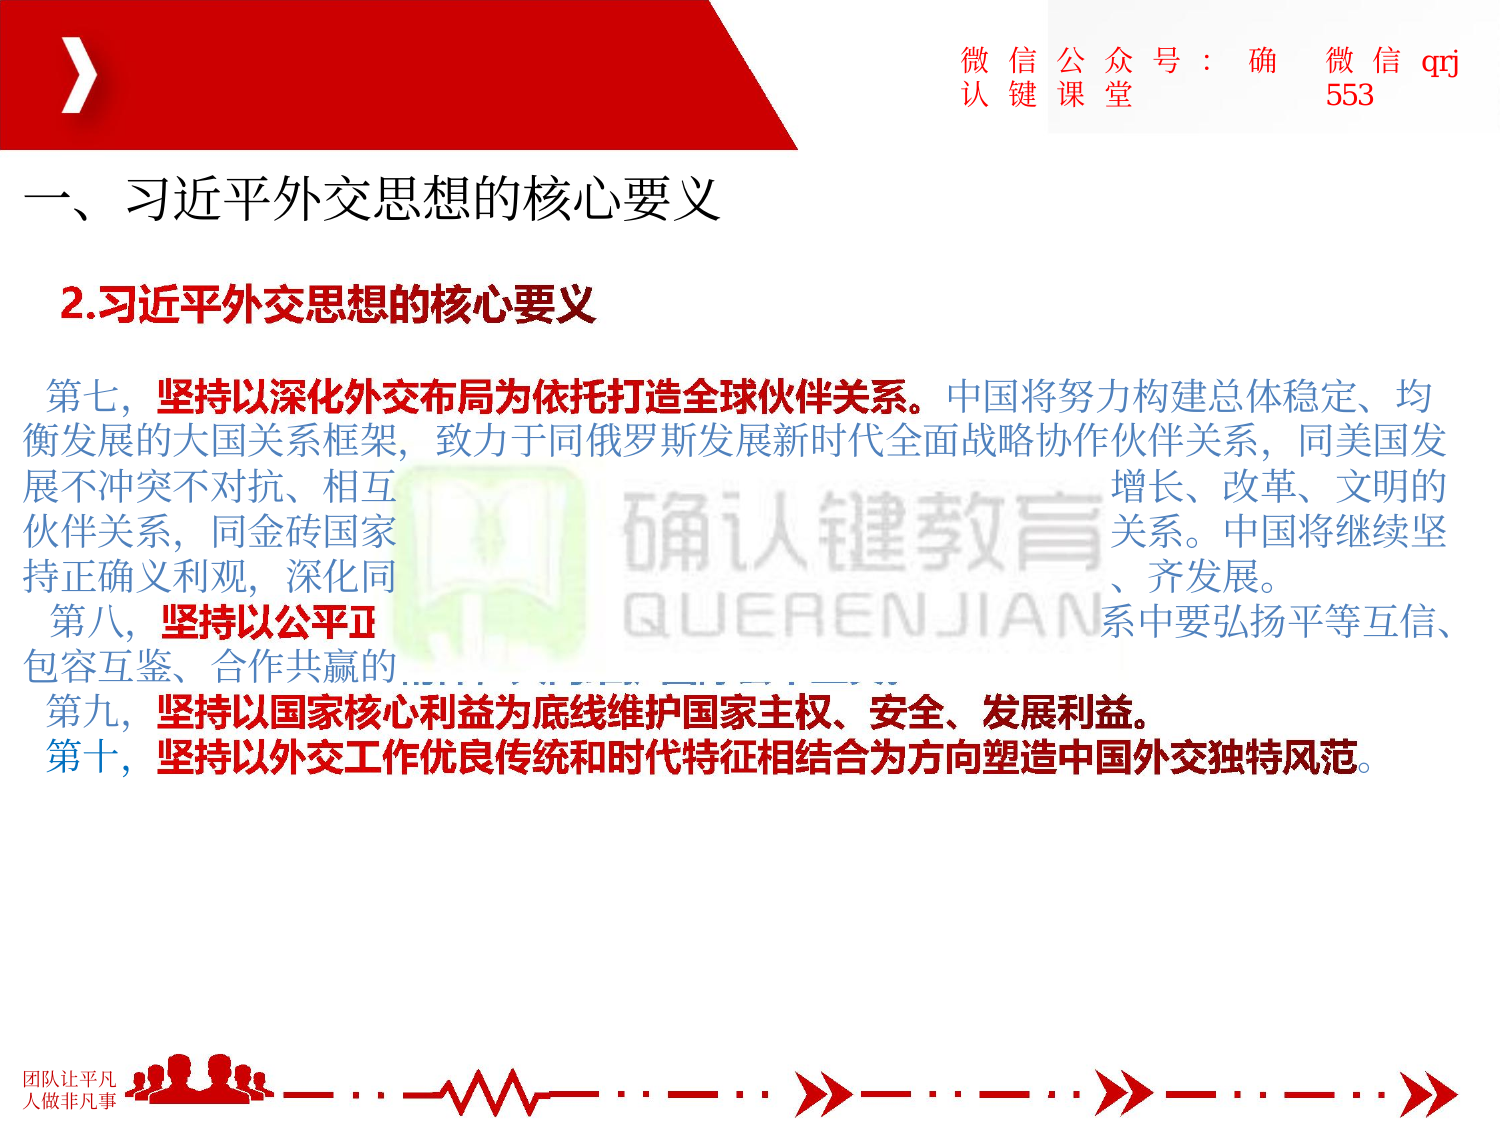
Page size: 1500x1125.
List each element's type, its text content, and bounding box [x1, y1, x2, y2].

text 。 [1357, 730, 1420, 780]
text 系中要弘扬平等互信、 [1099, 595, 1499, 645]
text 微 信 公 众 号 ： 确 认 键 课 堂 [960, 44, 1285, 112]
picture [0, 0, 1500, 1125]
text 团队让平凡 [23, 1071, 142, 1090]
text 人做非凡事 [23, 1094, 142, 1113]
text 第七， [45, 370, 182, 415]
text 包容互鉴、合作共赢的 [22, 640, 422, 690]
text 展不冲突不对抗、相互 [22, 460, 422, 510]
text 一、习近平外交思想的核心要义 [22, 164, 747, 230]
text 微 信 qrj 553 [1325, 44, 1499, 112]
text 第九， [45, 690, 422, 735]
text 、齐发展。 [1110, 555, 1472, 595]
text 第十， [45, 730, 182, 780]
text 关系。中国将继续坚 [1110, 510, 1472, 555]
text 增长、改革、文明的 [1110, 460, 1472, 510]
text 第八， [49, 600, 422, 640]
text 持正确义利观，深化同 [22, 555, 422, 600]
text 中国将努力构建总体稳定、均 [945, 370, 1457, 415]
text 伙伴关系，同金砖国家 [22, 510, 422, 555]
text 衡发展的大国关系框架，致力于同俄罗斯发展新时代全面战略协作伙伴关系，同美国发 [22, 415, 1472, 465]
